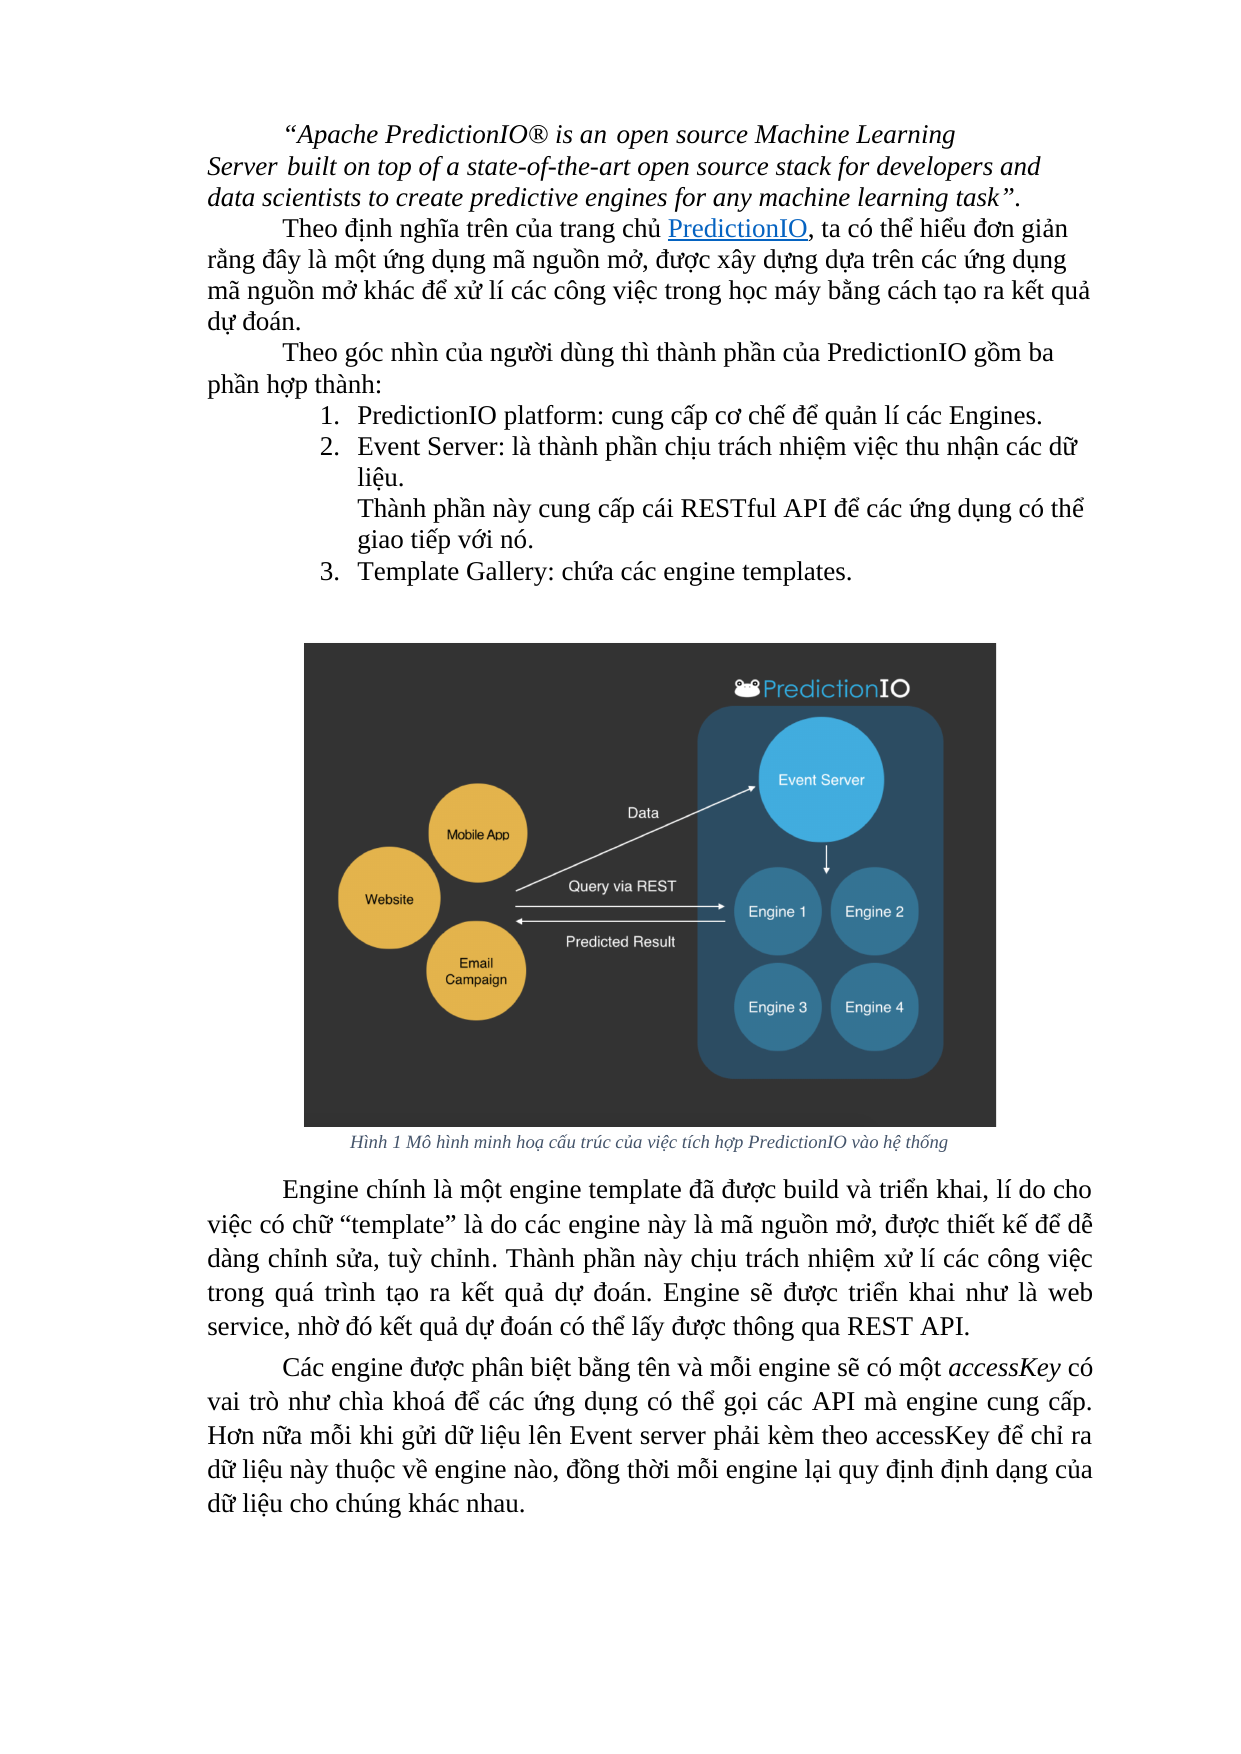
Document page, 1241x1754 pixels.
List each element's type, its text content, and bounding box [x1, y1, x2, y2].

list Thành phần này cung cấp cái RESTful API để các ứng dụng có thể giao tiếp với nó. [357, 492, 1093, 554]
list PredictionIO platform: cung cấp cơ chế để quản lí các Engines. [319, 399, 1093, 430]
text Theo góc nhìn của người dùng thì thành phần của PredictionIO gồm ba phần hợp thành: [207, 337, 1093, 399]
text Engine chính là một engine template đã được build và triển khai, lí do cho việc có chữ “template” là do các engine này là mã nguồn mở, được thiết kế để dễ dàng chỉnh sửa, tuỳ chỉnh. Thành phần này chịu trách nhiệm xử lí các công việc trong quá trình tạo ra kết quả dự đoán. Engine sẽ được triển khai như là web service, nhờ đó kết quả dự đoán có thể lấy được thông qua REST API. [207, 1173, 1093, 1341]
text “Apache PredictionIO® is an open source Machine Learning Server built on top of a state-of-the-art open source stack for developers and data scientists to create predictive engines for any machine learning task”. [207, 118, 1093, 212]
text Theo định nghĩa trên của trang chủ PredictionIO, ta có thể hiểu đơn giản rằng đây là một ứng dụng mã nguồn mở, được xây dựng dựa trên các ứng dụng mã nguồn mở khác để xử lí các công việc trong học máy bằng cách tạo ra kết quả dự đoán. [207, 212, 1093, 337]
text Hình 1 Mô hình minh hoạ cấu trúc của việc tích hợp PredictionIO vào hệ thống [207, 1131, 1093, 1153]
picture [303, 641, 997, 1127]
list Event Server: là thành phần chịu trách nhiệm việc thu nhận các dữ liệu. [319, 430, 1093, 492]
text Các engine được phân biệt bằng tên và mỗi engine sẽ có một accessKey có vai trò như chìa khoá để các ứng dụng có thể gọi các API mà engine cung cấp. Hơn nữa mỗi khi gửi dữ liệu lên Event server phải kèm theo accessKey để chỉ ra dữ liệu này thuộc về engine nào, đồng thời mỗi engine lại quy định định dạng của dữ liệu cho chúng khác nhau. [207, 1351, 1093, 1518]
list Template Gallery: chứa các engine templates. [319, 554, 1093, 586]
